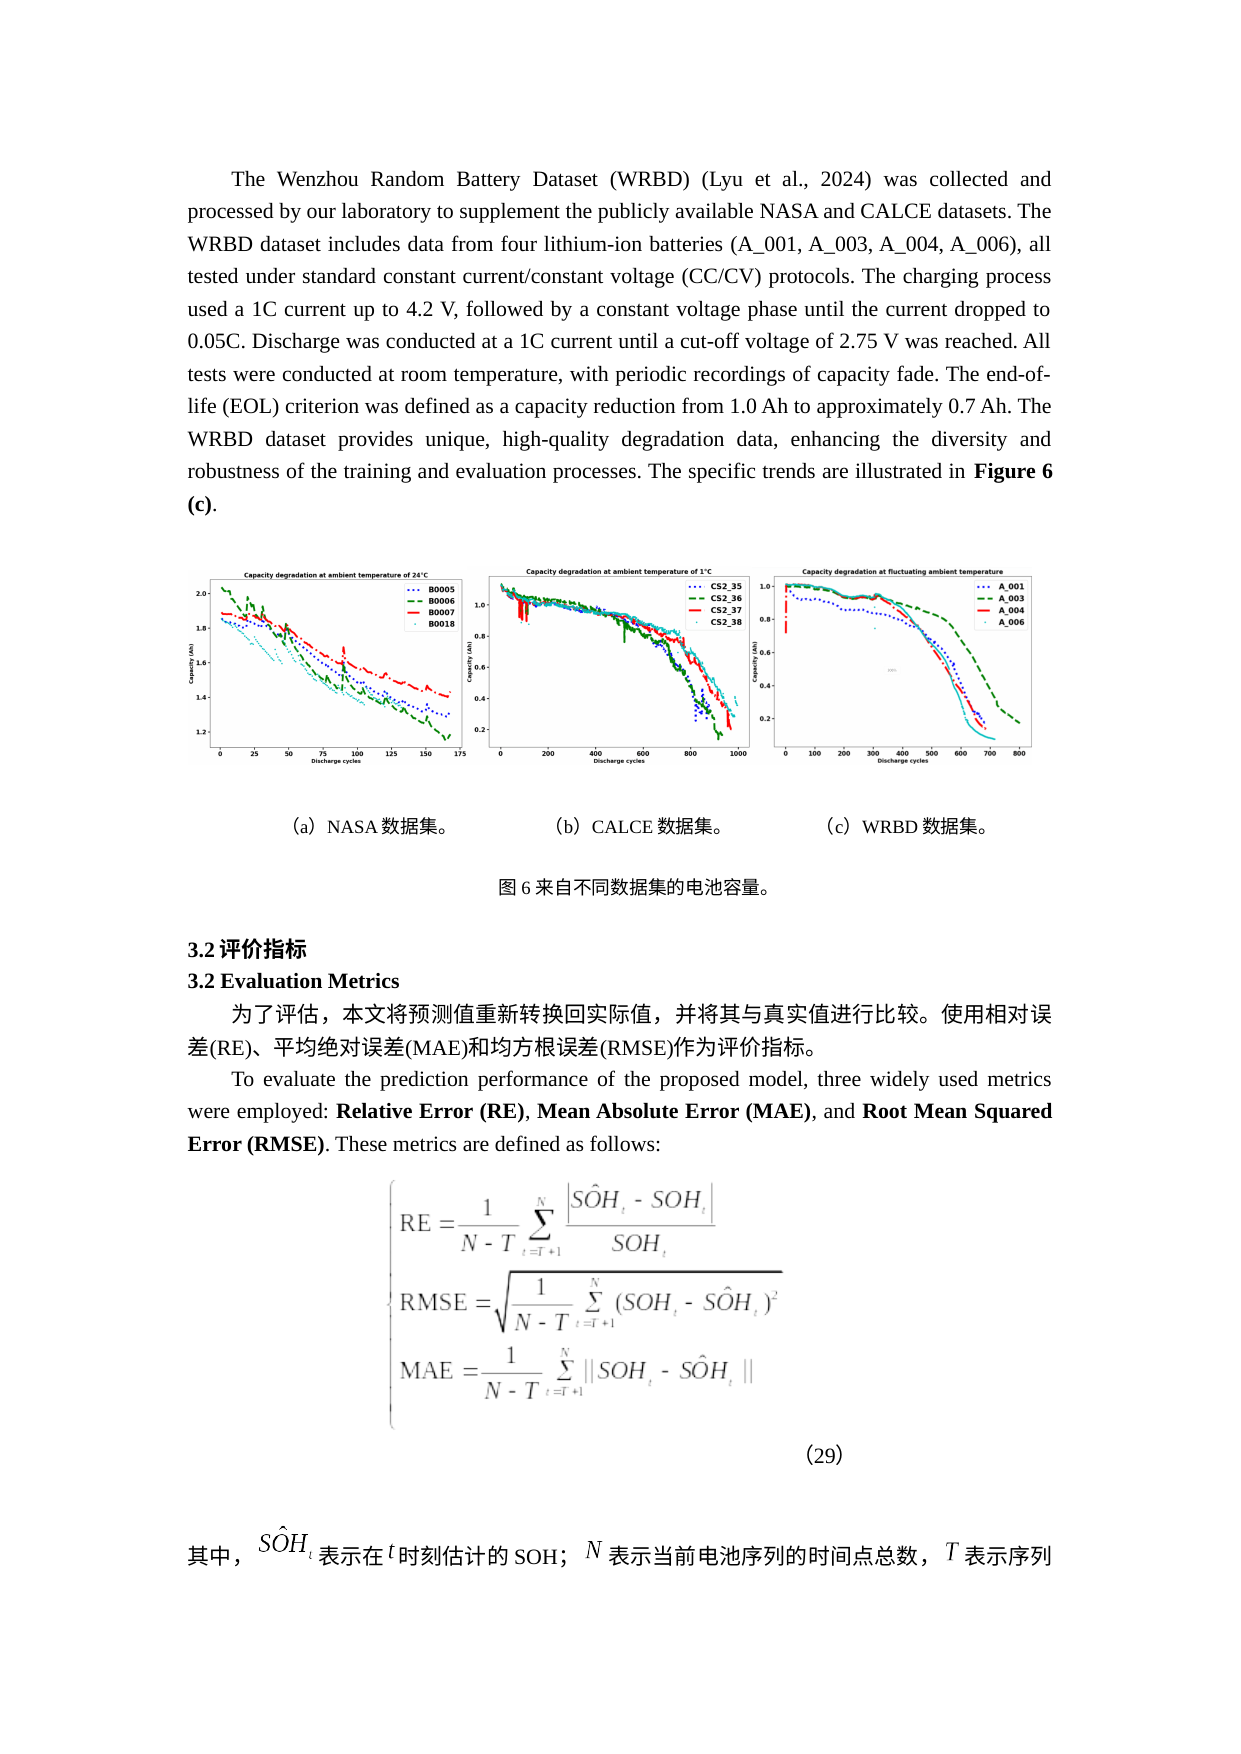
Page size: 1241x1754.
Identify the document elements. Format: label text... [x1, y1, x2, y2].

text 3.2 Evaluation Metrics [187, 964, 1053, 997]
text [187, 1514, 1053, 1579]
list 图6 来自不同数据集的电池容量。 [225, 870, 1053, 903]
text （29） [187, 1159, 1053, 1484]
picture [187, 566, 1033, 765]
text 为了评估，本文将预测值重新转换回实际值，并将其与真实值进行比较。使用相对误差(RE)、平均绝对误差(MAE)和均方根误差(RMSE)作为评价指标。 [187, 997, 1053, 1062]
text The Wenzhou Random Battery Dataset (WRBD) (Lyu et al., 2024) was collected and processed by our laboratory to supplement the publicly available NASA and CALCE datasets. The WRBD dataset includes data from four lithium-ion batteries (A_001, A_003, A_004, A_006), all tested under standard constant current/constant voltage (CC/CV) protocols. The charging process used a 1C current up to 4.2 V, followed by a constant voltage phase until the current dropped to 0.05C. Discharge was conducted at a 1C current until a cut-off voltage of 2.75 V was reached. All tests were conducted at room temperature, with periodic recordings of capacity fade. The end-of-life (EOL) criterion was defined as a capacity reduction from 1.0 Ah to approximately 0.7 Ah. The WRBD dataset provides unique, high-quality degradation data, enhancing the diversity and robustness of the training and evaluation processes. The specific trends are illustrated in Figure 6 (c). [187, 162, 1053, 519]
text 3.2评价指标 [187, 932, 1053, 964]
text To evaluate the prediction performance of the proposed model, three widely used metrics were employed: Relative Error (RE), Mean Absolute Error (MAE), and Root Mean Squared Error (RMSE). These metrics are defined as follows: [187, 1062, 1053, 1159]
list （a）NASA数据集。 （b）CALCE数据集。 （c）WRBD数据集。 [225, 809, 1053, 841]
